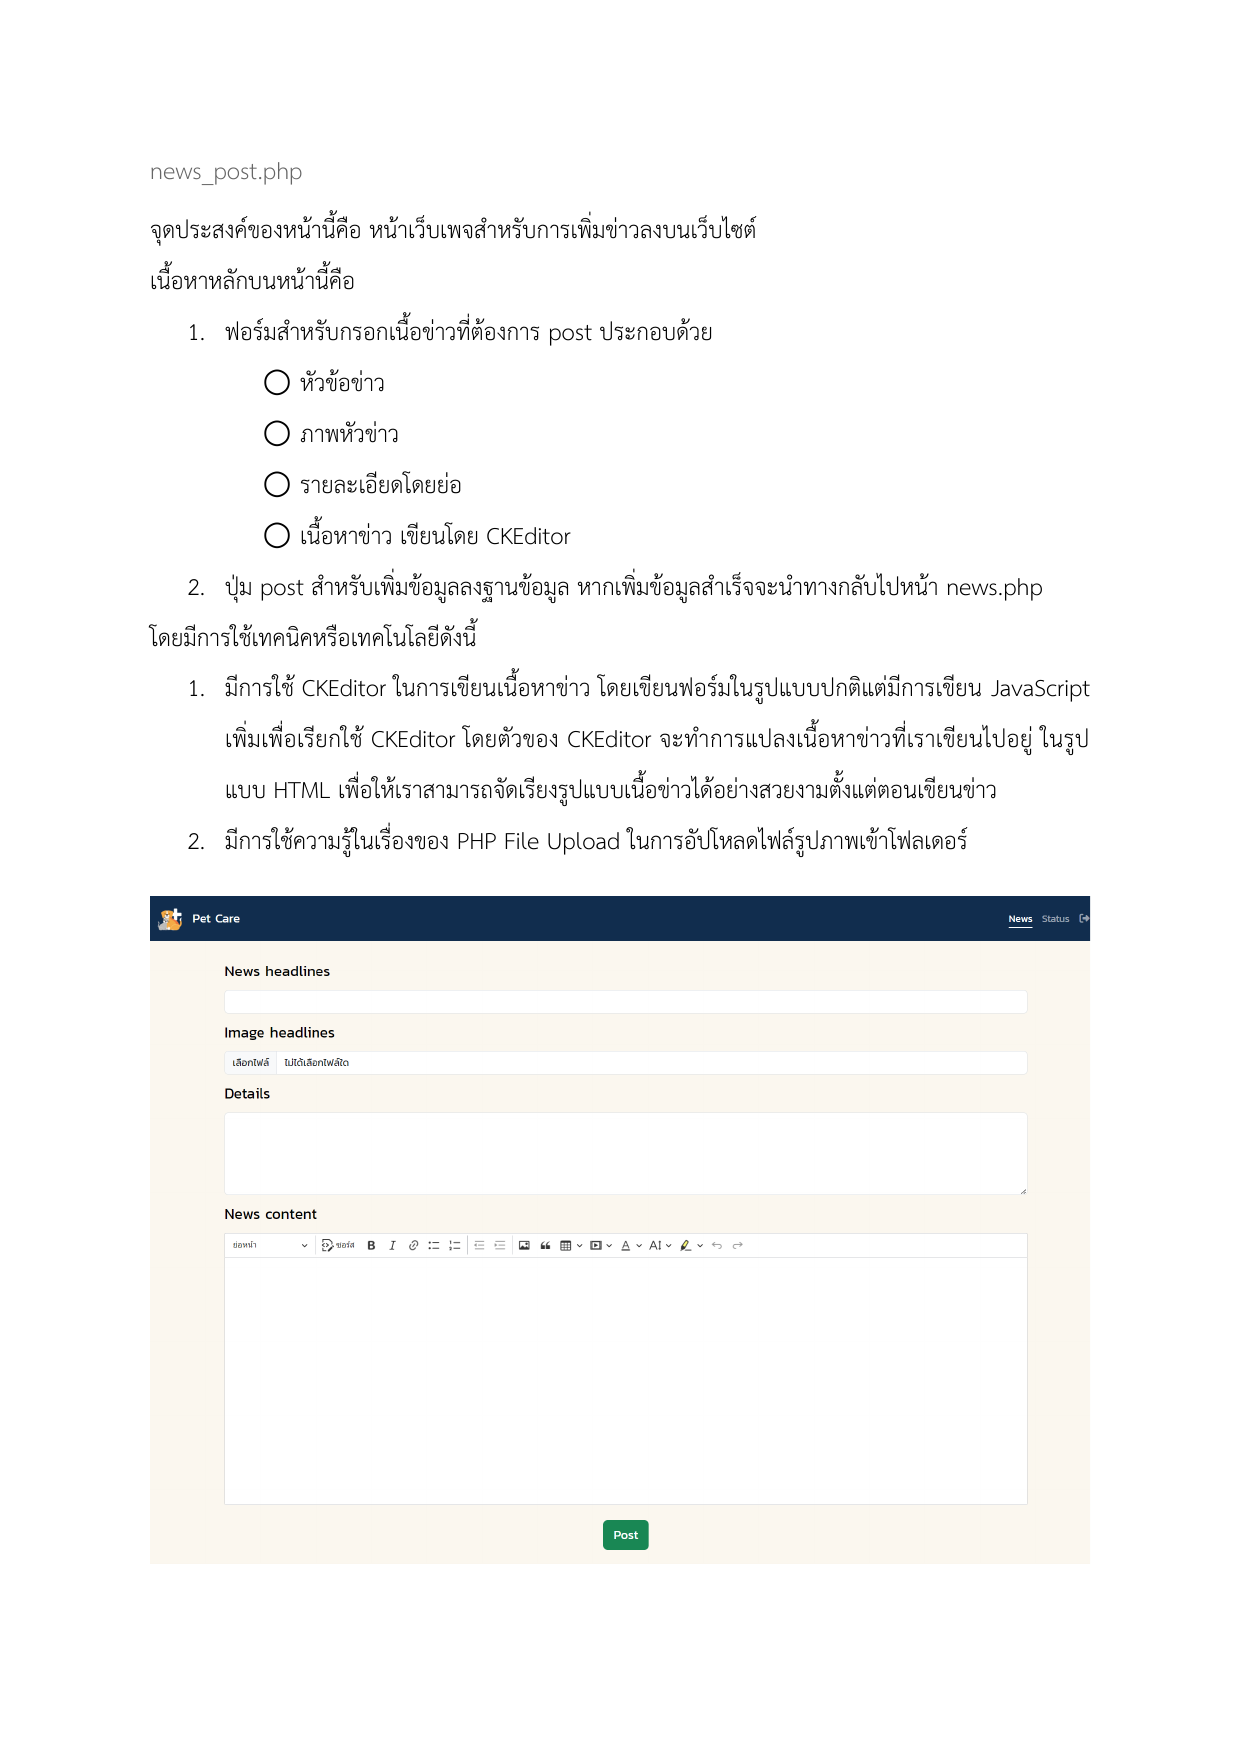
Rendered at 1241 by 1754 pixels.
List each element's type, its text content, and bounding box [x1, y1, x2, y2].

list ภาพหัวข่าว [262, 413, 1090, 457]
list เนื้อหาข่าว เขียนโดย CKEditor [262, 515, 1090, 559]
list มีการใช้ CKEditor ในการเขียนเนื้อหาข่าว โดยเขียนฟอร์มในรูปแบบปกติแต่มีการเขียน JavaScript เพิ่มเพื่อเรียกใช้ CKEditor โดยตัวของ CKEditor จะทำการแปลงเนื้อหาข่าวที่เราเขียนไปอยู่ ในรูปแบบ HTML เพื่อให้เราสามารถจัดเรียงรูปแบบเนื้อข่าวได้อย่างสวยงามตั้งแต่ตอนเขียนข่าว [187, 668, 1090, 814]
list ปุ่ม post สำหรับเพิ่มข้อมูลลงฐานข้อมูล หากเพิ่มข้อมูลสำเร็จจะนำทางกลับไปหน้า news.php [187, 566, 1090, 610]
text โดยมีการใช้เทคนิคหรือเทคโนโลยีดังนี้ [150, 617, 1090, 661]
list หัวข้อข่าว [262, 362, 1090, 406]
subtitle news_post.php [150, 150, 1090, 194]
list ฟอร์มสำหรับกรอกเนื้อข่าวที่ต้องการ post ประกอบด้วย [187, 311, 1090, 356]
list มีการใช้ความรู้ในเรื่องของ PHP File Upload ในการอัปโหลดไฟล์รูปภาพเข้าโฟลเดอร์ [187, 821, 1090, 865]
text เนื้อหาหลักบนหน้านี้คือ [150, 260, 1090, 304]
picture [150, 896, 1091, 1564]
list รายละเอียดโดยย่อ [262, 464, 1090, 508]
text จุดประสงค์ของหน้านี้คือ หน้าเว็บเพจสำหรับการเพิ่มข่าวลงบนเว็บไซต์ [150, 209, 1090, 254]
